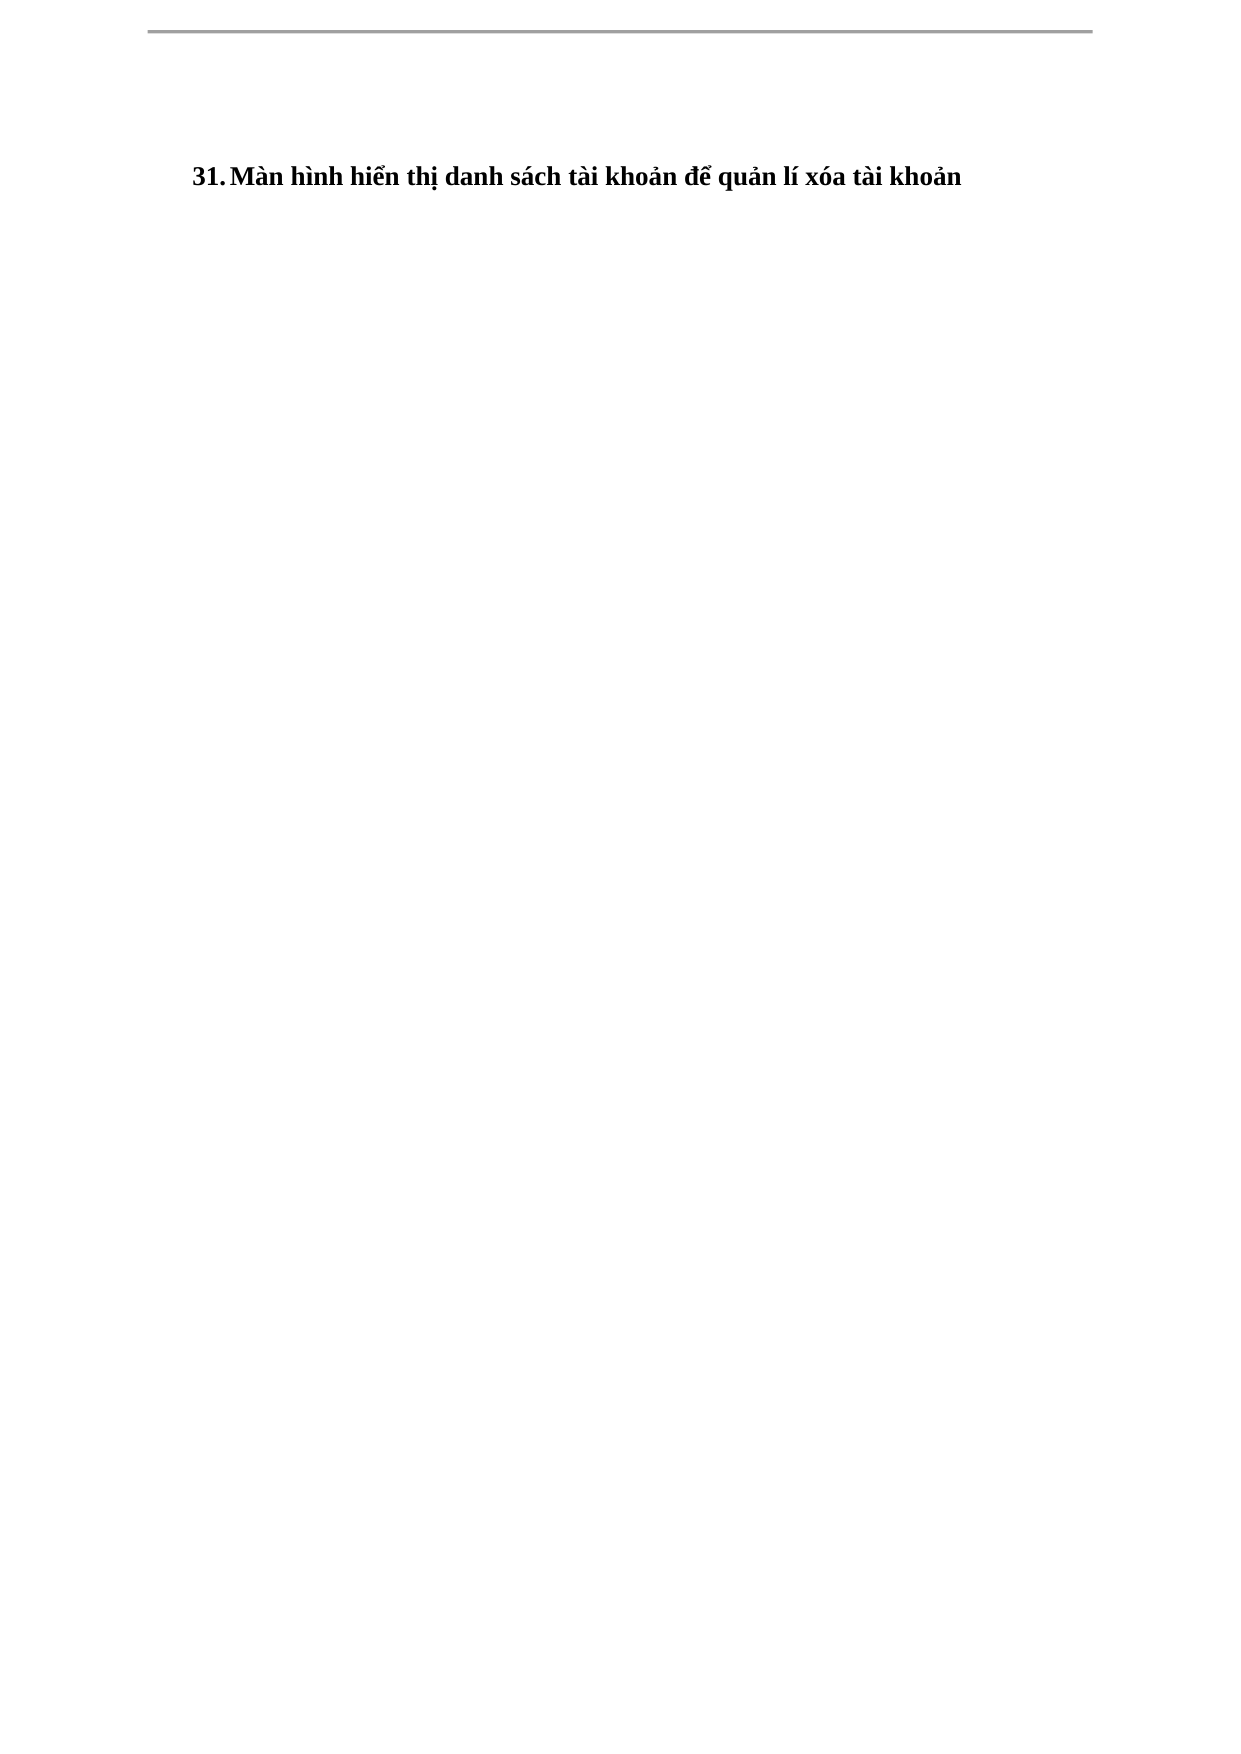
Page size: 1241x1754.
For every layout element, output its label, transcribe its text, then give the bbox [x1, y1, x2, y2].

list Màn hình hiển thị danh sách tài khoản để quản lí xóa tài khoản [192, 160, 1092, 191]
